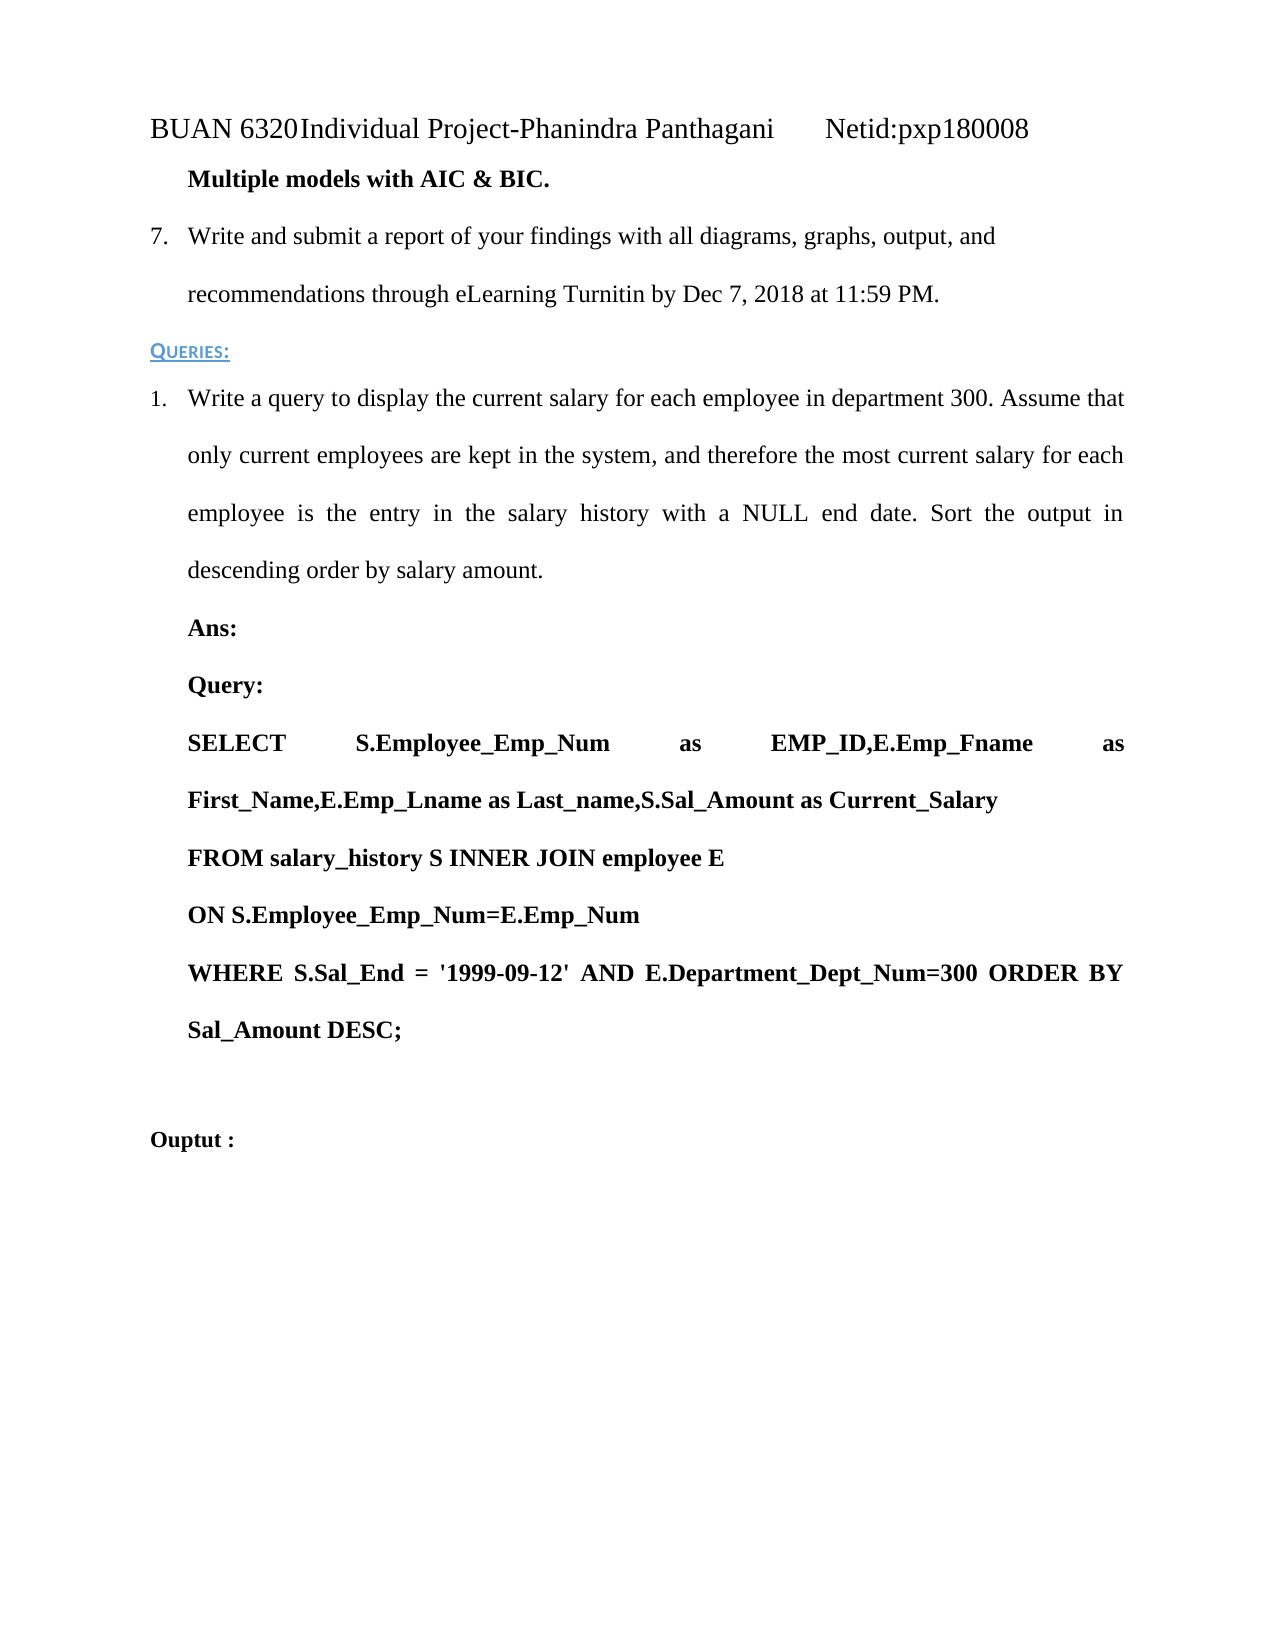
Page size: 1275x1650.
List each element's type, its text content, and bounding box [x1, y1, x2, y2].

list Write a query to display the current salary for each employee in department 300. Assume that only current employees are kept in the system, and therefore the most current salary for each employee is the entry in the salary history with a NULL end date. Sort the output in descending order by salary amount. [150, 383, 1125, 584]
text FROM salary_history S INNER JOIN employee E [187, 843, 1125, 872]
list Write and submit a report of your findings with all diagrams, graphs, output, and recommendations through eLearning Turnitin by Dec 7, 2018 at 11:59 PM. [150, 221, 1125, 307]
text Ans: [187, 613, 1125, 642]
text Query: [187, 671, 1125, 699]
text WHERE S.Sal_End = '1999-09-12' AND E.Department_Dept_Num=300 ORDER BY Sal_Amount DESC; [187, 958, 1125, 1044]
text Queries: [150, 336, 1125, 364]
text Multiple models with AIC & BIC. [187, 164, 1125, 192]
text Ouptut : [150, 1126, 1125, 1152]
text ON S.Employee_Emp_Num=E.Emp_Num [187, 901, 1125, 929]
text SELECT S.Employee_Emp_Num as EMP_ID,E.Emp_Fname as First_Name,E.Emp_Lname as Last_name,S.Sal_Amount as Current_Salary [187, 728, 1125, 814]
